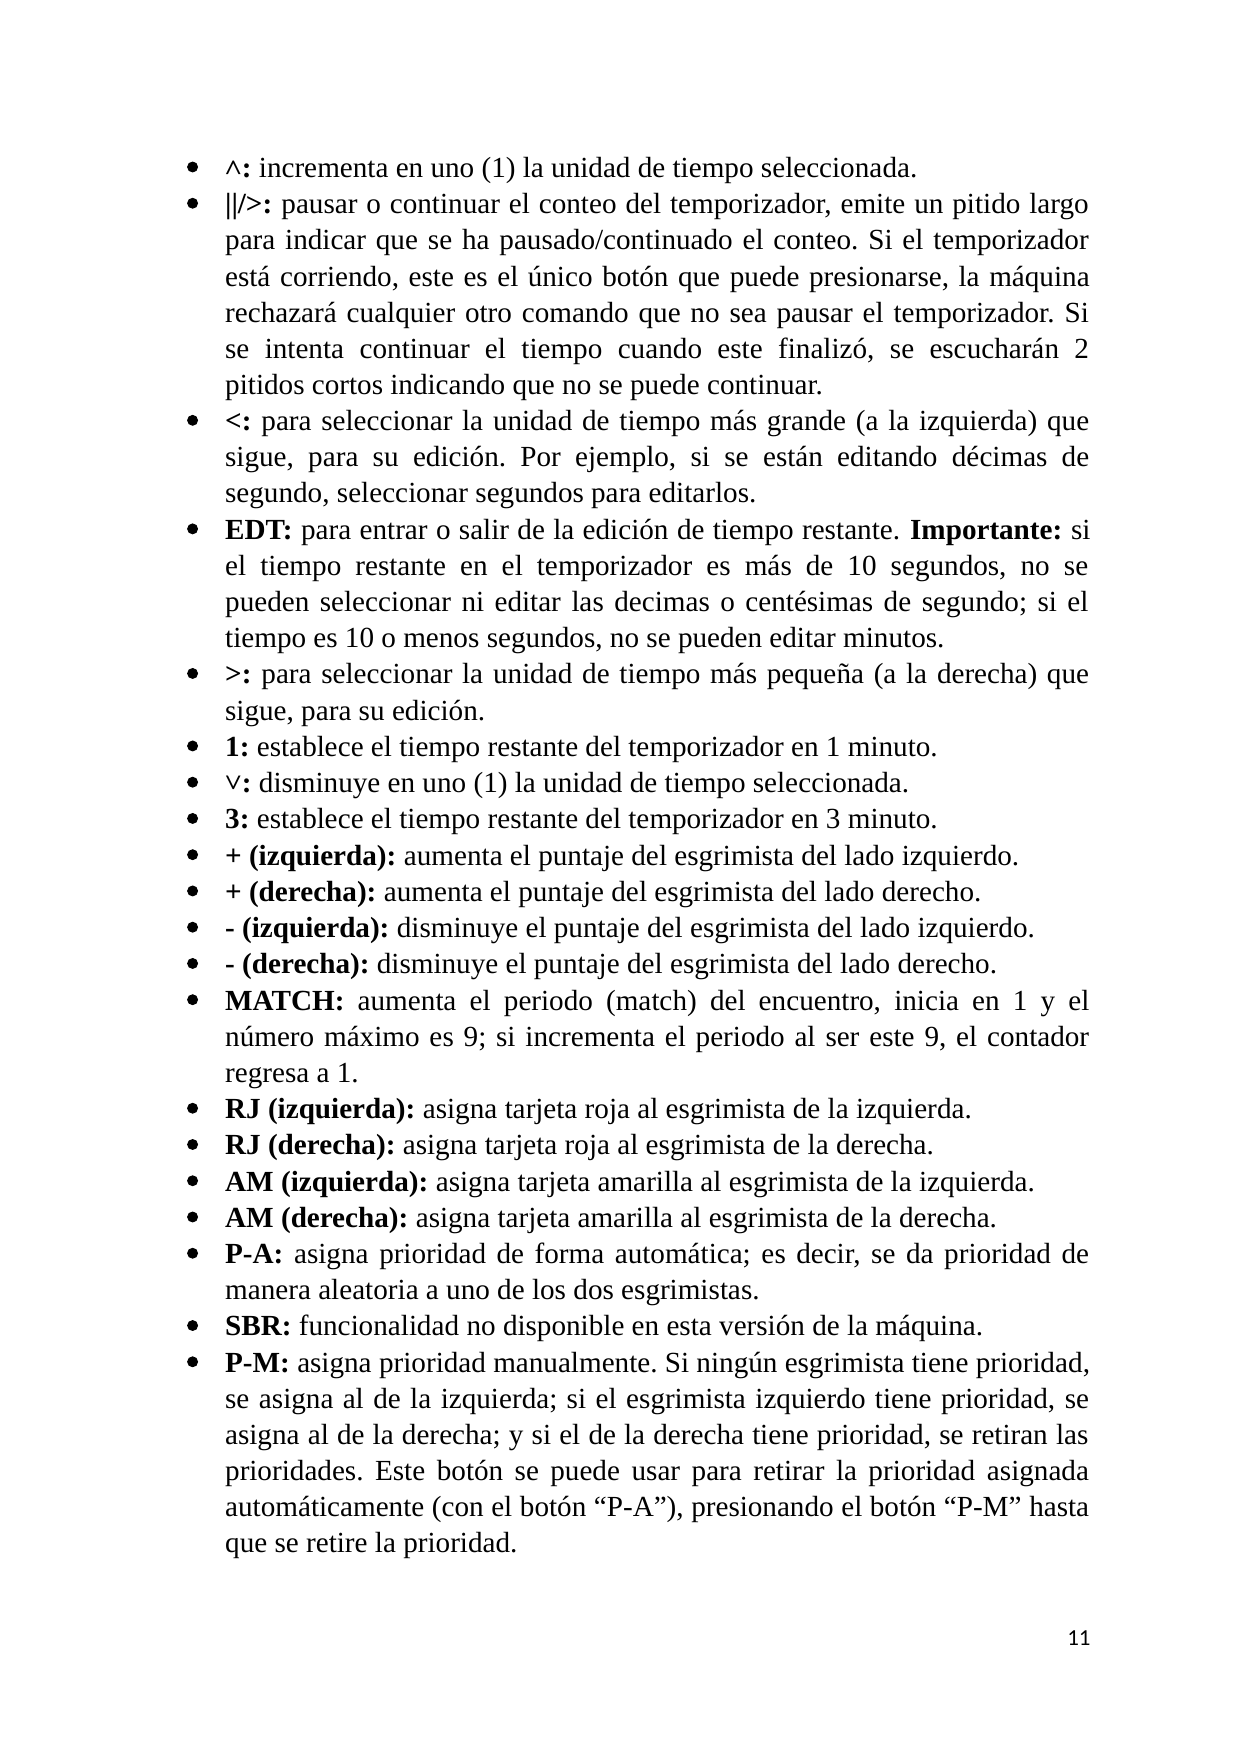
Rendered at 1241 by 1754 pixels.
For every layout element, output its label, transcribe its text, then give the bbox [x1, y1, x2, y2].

list SBR: funcionalidad no disponible en esta versión de la máquina. [187, 1308, 1090, 1342]
list + (izquierda): aumenta el puntaje del esgrimista del lado izquierdo. [187, 838, 1090, 871]
list ˅: disminuye en uno (1) la unidad de tiempo seleccionada. [187, 765, 1090, 799]
list ||/>: pausar o continuar el conteo del temporizador, emite un pitido largo para indicar que se ha pausado/continuado el conteo. Si el temporizador está corriendo, este es el único botón que puede presionarse, la máquina rechazará cualquier otro comando que no sea pausar el temporizador. Si se intenta continuar el tiempo cuando este finalizó, se escucharán 2 pitidos cortos indicando que no se puede continuar. [187, 186, 1090, 401]
list 3: establece el tiempo restante del temporizador en 3 minuto. [187, 801, 1090, 835]
list >: para seleccionar la unidad de tiempo más pequeña (a la derecha) que sigue, para su edición. [187, 656, 1090, 726]
list MATCH: aumenta el periodo (match) del encuentro, inicia en 1 y el número máximo es 9; si incrementa el periodo al ser este 9, el contador regresa a 1. [187, 983, 1090, 1088]
list RJ (derecha): asigna tarjeta roja al esgrimista de la derecha. [187, 1127, 1090, 1161]
list RJ (izquierda): asigna tarjeta roja al esgrimista de la izquierda. [187, 1091, 1090, 1125]
list + (derecha): aumenta el puntaje del esgrimista del lado derecho. [187, 874, 1090, 907]
list AM (derecha): asigna tarjeta amarilla al esgrimista de la derecha. [187, 1200, 1090, 1233]
list <: para seleccionar la unidad de tiempo más grande (a la izquierda) que sigue, para su edición. Por ejemplo, si se están editando décimas de segundo, seleccionar segundos para editarlos. [187, 403, 1090, 509]
list P-A: asigna prioridad de forma automática; es decir, se da prioridad de manera aleatoria a uno de los dos esgrimistas. [187, 1236, 1090, 1306]
list - (derecha): disminuye el puntaje del esgrimista del lado derecho. [187, 946, 1090, 980]
list P-M: asigna prioridad manualmente. Si ningún esgrimista tiene prioridad, se asigna al de la izquierda; si el esgrimista izquierdo tiene prioridad, se asigna al de la derecha; y si el de la derecha tiene prioridad, se retiran las prioridades. Este botón se puede usar para retirar la prioridad asignada automáticamente (con el botón “P-A”), presionando el botón “P-M” hasta que se retire la prioridad. [187, 1345, 1090, 1559]
list - (izquierda): disminuye el puntaje del esgrimista del lado izquierdo. [187, 910, 1090, 944]
list 1: establece el tiempo restante del temporizador en 1 minuto. [187, 729, 1090, 762]
list AM (izquierda): asigna tarjeta amarilla al esgrimista de la izquierda. [187, 1164, 1090, 1197]
list ˄: incrementa en uno (1) la unidad de tiempo seleccionada. [187, 150, 1090, 184]
list EDT: para entrar o salir de la edición de tiempo restante. Importante: si el tiempo restante en el temporizador es más de 10 segundos, no se pueden seleccionar ni editar las decimas o centésimas de segundo; si el tiempo es 10 o menos segundos, no se pueden editar minutos. [187, 512, 1090, 654]
